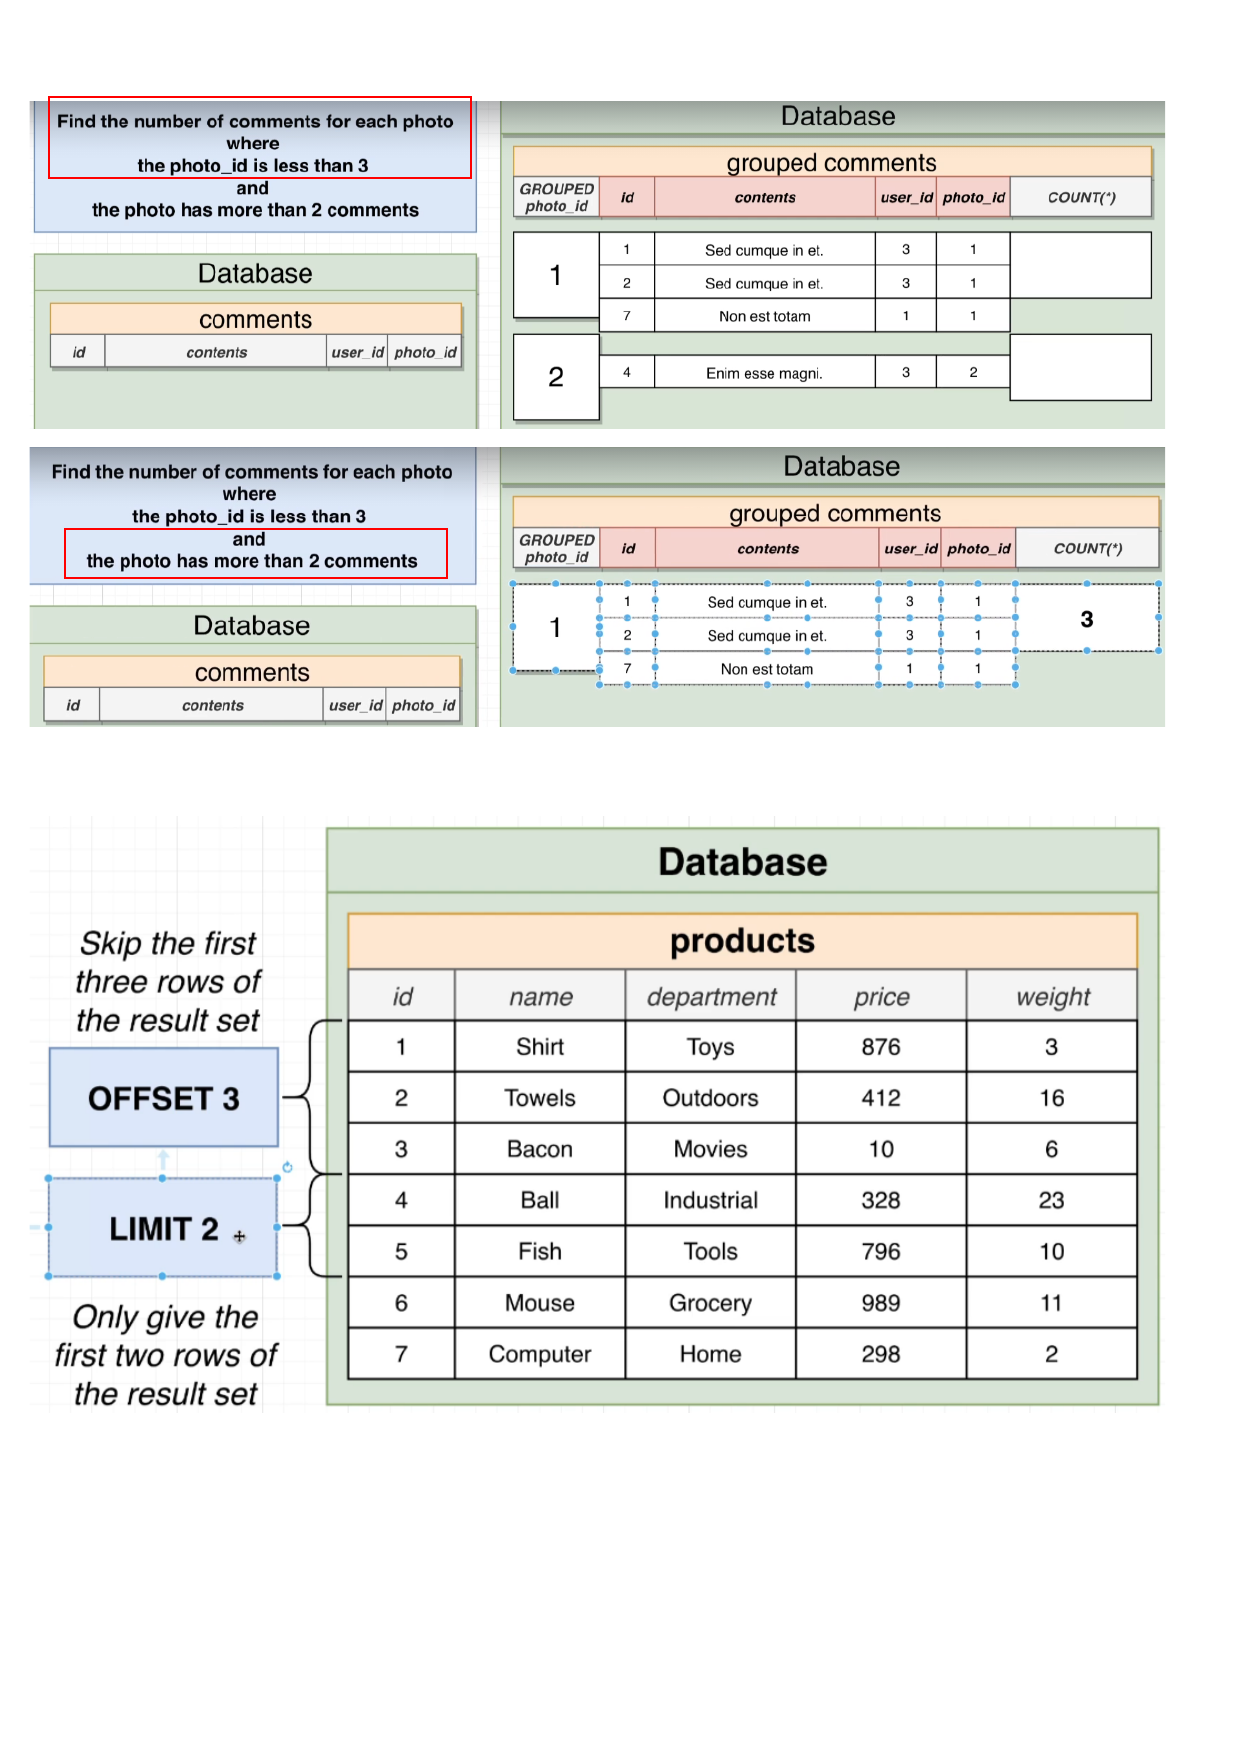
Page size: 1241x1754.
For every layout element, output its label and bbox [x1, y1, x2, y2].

picture [50, 101, 470, 177]
picture [29, 101, 1166, 429]
picture [29, 447, 1166, 727]
picture [29, 816, 1166, 1413]
